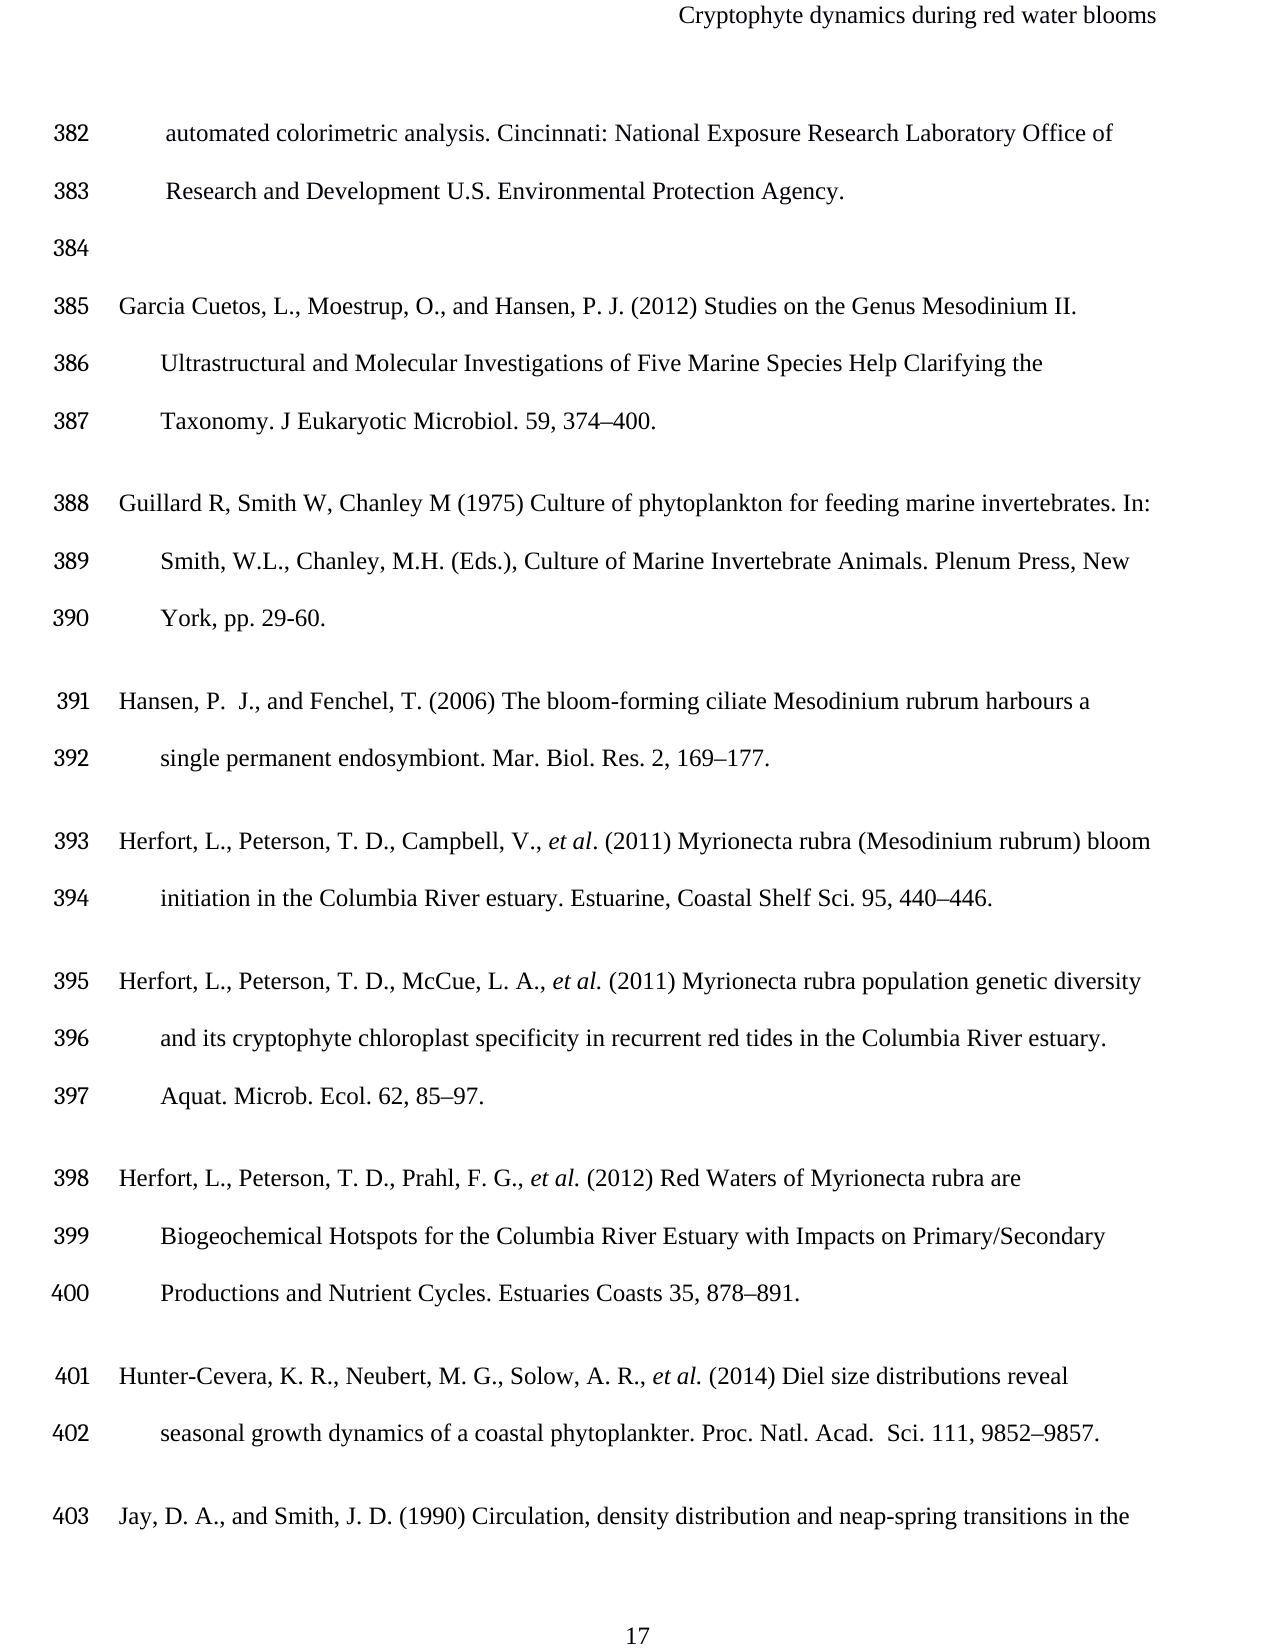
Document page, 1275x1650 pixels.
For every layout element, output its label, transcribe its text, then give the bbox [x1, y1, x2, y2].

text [118, 118, 1156, 205]
text Herfort, L., Peterson, T. D., McCue, L. A., et al. (2011) Myrionecta rubra population genetic diversity and its cryptophyte chloroplast specificity in recurrent red tides in the Columbia River estuary. Aquat. Microb. Ecol. 62, 85–97. [118, 966, 1156, 1110]
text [118, 1501, 1156, 1530]
text Herfort, L., Peterson, T. D., Campbell, V., et al. (2011) Myrionecta rubra (Mesodinium rubrum) bloom initiation in the Columbia River estuary. Estuarine, Coastal Shelf Sci. 95, 440–446. [118, 826, 1156, 912]
text Guillard R, Smith W, Chanley M (1975) Culture of phytoplankton for feeding marine invertebrates. In: Smith, W.L., Chanley, M.H. (Eds.), Culture of Marine Invertebrate Animals. Plenum Press, New York, pp. 29-60. [118, 488, 1156, 632]
text Herfort, L., Peterson, T. D., Prahl, F. G., et al. (2012) Red Waters of Myrionecta rubra are Biogeochemical Hotspots for the Columbia River Estuary with Impacts on Primary/Secondary Productions and Nutrient Cycles. Estuaries Coasts 35, 878–891. [118, 1163, 1156, 1307]
text Garcia Cuetos, L., Moestrup, O., and Hansen, P. J. (2012) Studies on the Genus Mesodinium II. Ultrastructural and Molecular Investigations of Five Marine Species Help Clarifying the Taxonomy. J Eukaryotic Microbiol. 59, 374–400. [118, 291, 1156, 435]
text Hansen, P. J., and Fenchel, T. (2006) The bloom-forming ciliate Mesodinium rubrum harbours a single permanent endosymbiont. Mar. Biol. Res. 2, 169–177. [118, 686, 1156, 772]
text Hunter-Cevera, K. R., Neubert, M. G., Solow, A. R., et al. (2014) Diel size distributions reveal seasonal growth dynamics of a coastal phytoplankter. Proc. Natl. Acad. Sci. 111, 9852–9857. [118, 1361, 1156, 1447]
